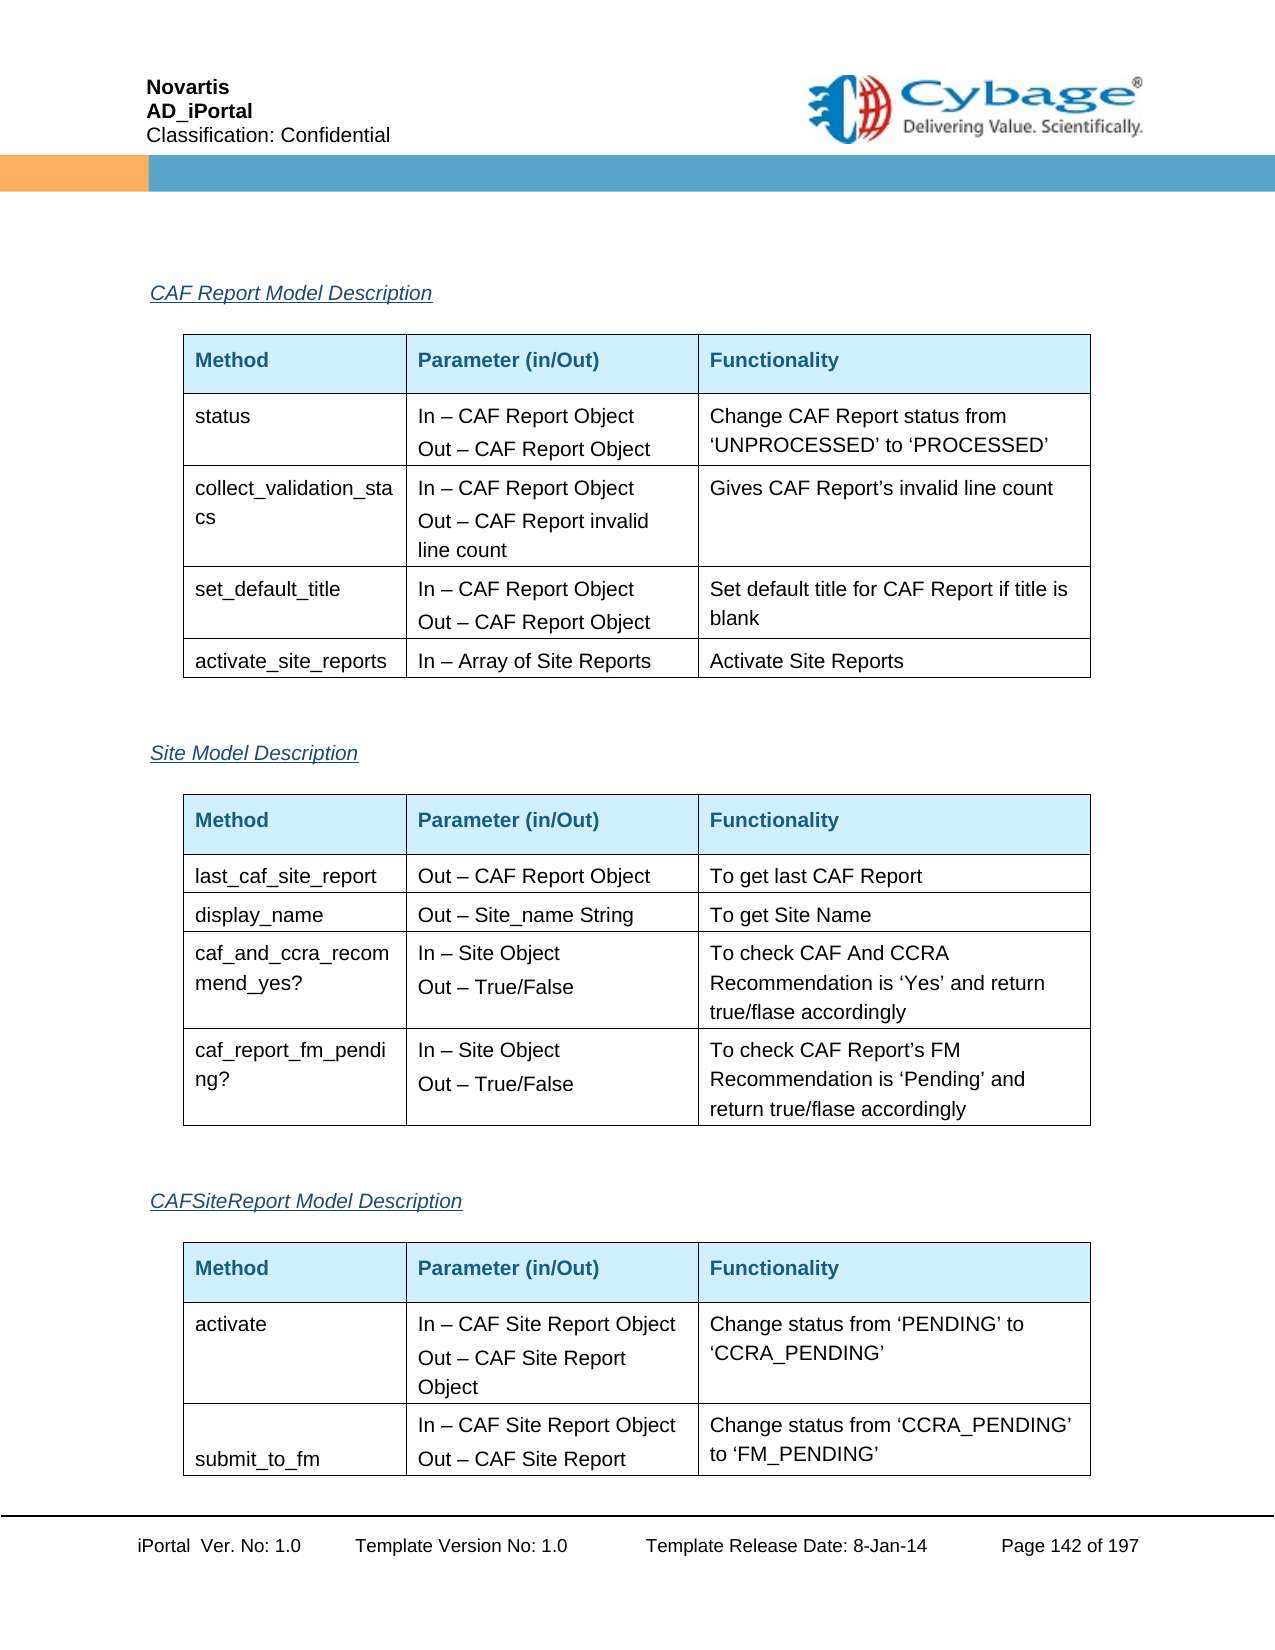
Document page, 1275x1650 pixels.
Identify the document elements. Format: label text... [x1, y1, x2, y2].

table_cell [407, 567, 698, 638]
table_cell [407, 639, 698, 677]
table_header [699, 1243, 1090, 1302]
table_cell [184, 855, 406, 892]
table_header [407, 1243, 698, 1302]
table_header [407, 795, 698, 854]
text Site Model Description [150, 736, 1125, 765]
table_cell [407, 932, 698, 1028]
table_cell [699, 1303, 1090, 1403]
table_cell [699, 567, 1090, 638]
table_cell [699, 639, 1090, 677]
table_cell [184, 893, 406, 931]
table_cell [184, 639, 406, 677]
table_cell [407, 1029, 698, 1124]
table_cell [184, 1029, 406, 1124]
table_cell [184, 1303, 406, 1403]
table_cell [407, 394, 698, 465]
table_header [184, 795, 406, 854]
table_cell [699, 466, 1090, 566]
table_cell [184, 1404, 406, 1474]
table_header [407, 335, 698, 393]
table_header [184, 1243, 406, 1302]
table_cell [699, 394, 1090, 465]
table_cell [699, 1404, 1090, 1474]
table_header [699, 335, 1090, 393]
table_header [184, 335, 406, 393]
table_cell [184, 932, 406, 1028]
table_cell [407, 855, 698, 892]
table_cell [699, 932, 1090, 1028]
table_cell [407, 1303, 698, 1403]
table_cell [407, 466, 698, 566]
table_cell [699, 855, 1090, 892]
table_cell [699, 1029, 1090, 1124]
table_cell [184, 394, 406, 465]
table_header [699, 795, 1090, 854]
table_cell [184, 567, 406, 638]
text CAFSiteReport Model Description [150, 1184, 1125, 1213]
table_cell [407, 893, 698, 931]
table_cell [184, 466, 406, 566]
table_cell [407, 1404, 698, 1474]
text CAF Report Model Description [150, 276, 1125, 305]
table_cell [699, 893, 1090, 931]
picture [808, 75, 1143, 144]
